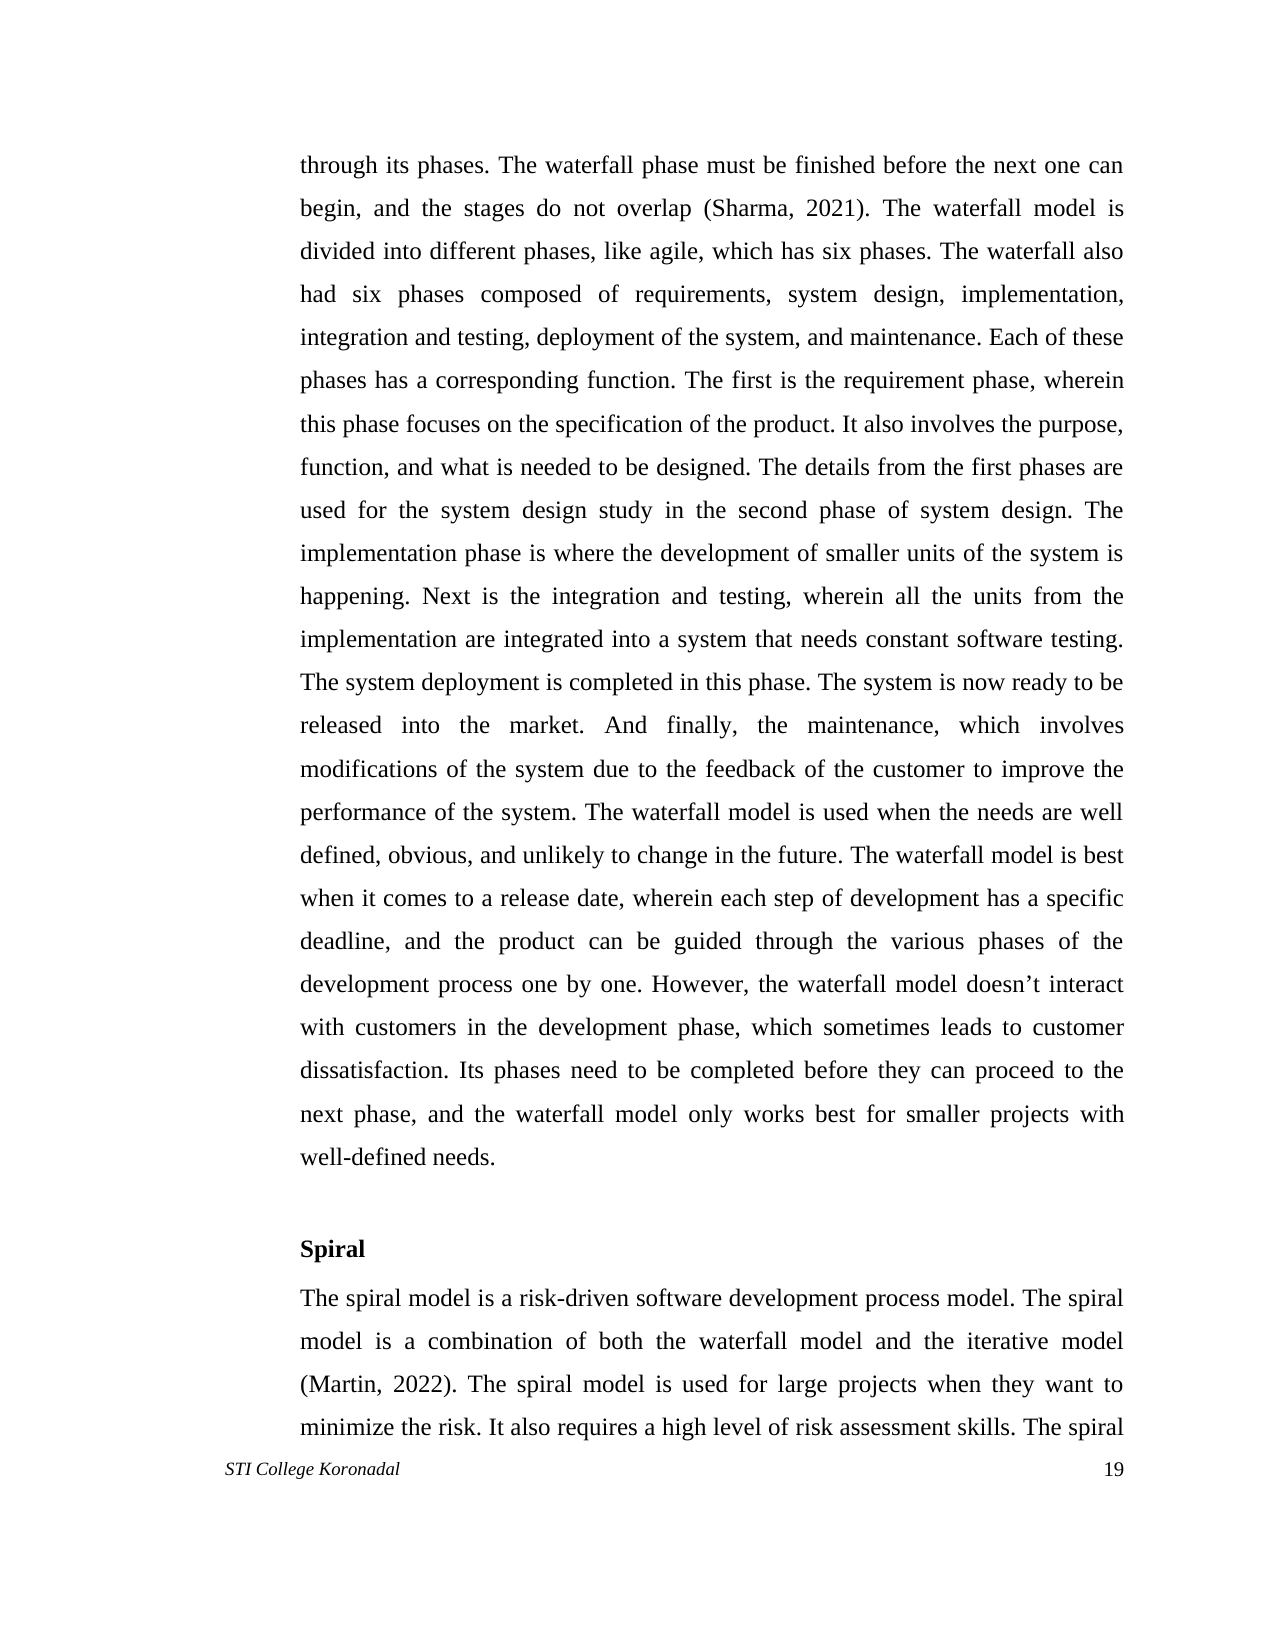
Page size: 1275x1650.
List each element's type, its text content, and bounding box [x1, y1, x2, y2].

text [300, 1283, 1125, 1441]
text Spiral [300, 1234, 1125, 1263]
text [300, 150, 1125, 1171]
